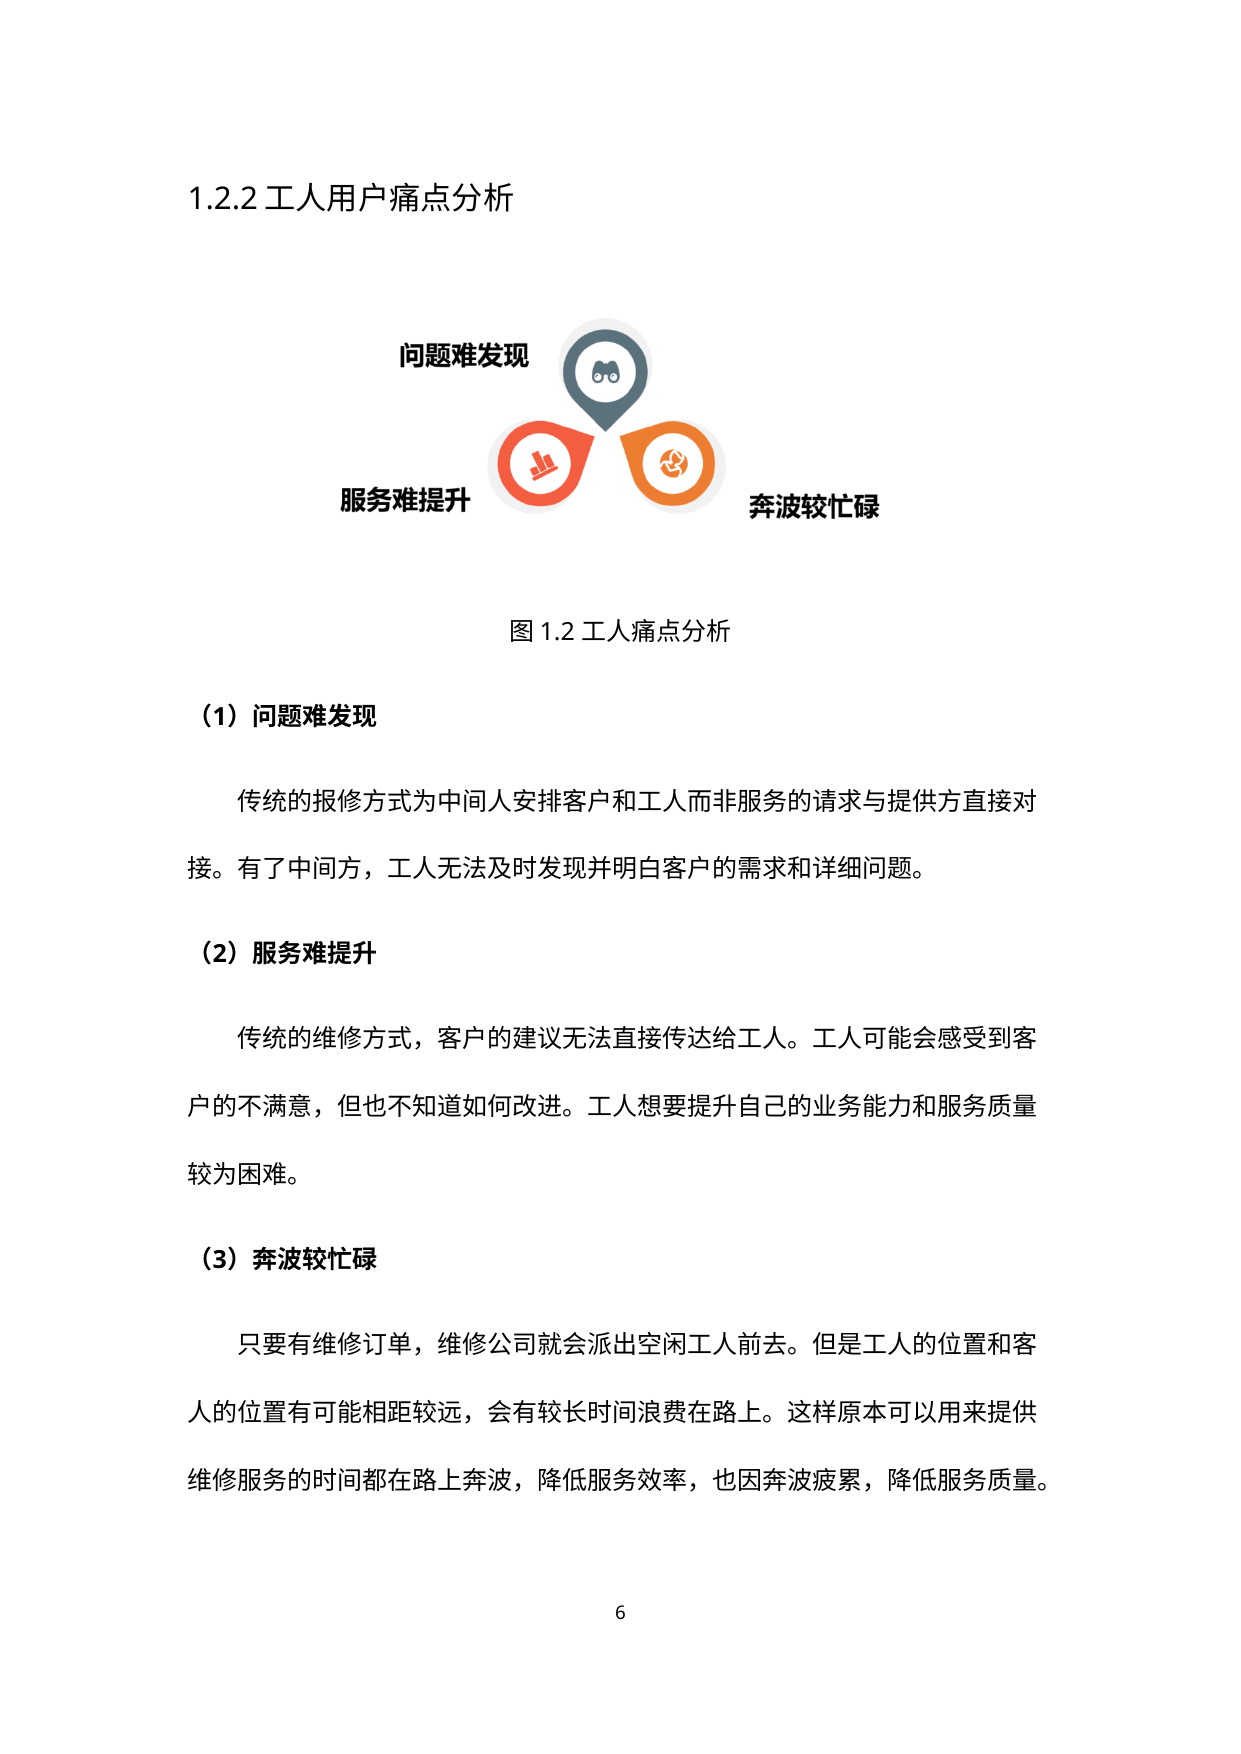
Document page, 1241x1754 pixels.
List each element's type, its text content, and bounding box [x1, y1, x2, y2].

text （1）问题难发现 [187, 680, 1053, 748]
subtitle 1.2.2工人用户痛点分析 [187, 162, 1053, 229]
text 传统的维修方式，客户的建议无法直接传达给工人。工人可能会感受到客户的不满意，但也不知道如何改进。工人想要提升自己的业务能力和服务质量较为困难。 [187, 1003, 1053, 1207]
text （2）服务难提升 [187, 918, 1053, 986]
text 只要有维修订单，维修公司就会派出空闲工人前去。但是工人的位置和客人的位置有可能相距较远，会有较长时间浪费在路上。这样原本可以用来提供维修服务的时间都在路上奔波，降低服务效率，也因奔波疲累，降低服务质量。 [187, 1308, 1053, 1512]
picture [320, 289, 921, 565]
text 传统的报修方式为中间人安排客户和工人而非服务的请求与提供方直接对接。有了中间方，工人无法及时发现并明白客户的需求和详细问题。 [187, 765, 1053, 901]
text 图1.2 工人痛点分析 [187, 595, 1053, 663]
text （3）奔波较忙碌 [187, 1224, 1053, 1292]
